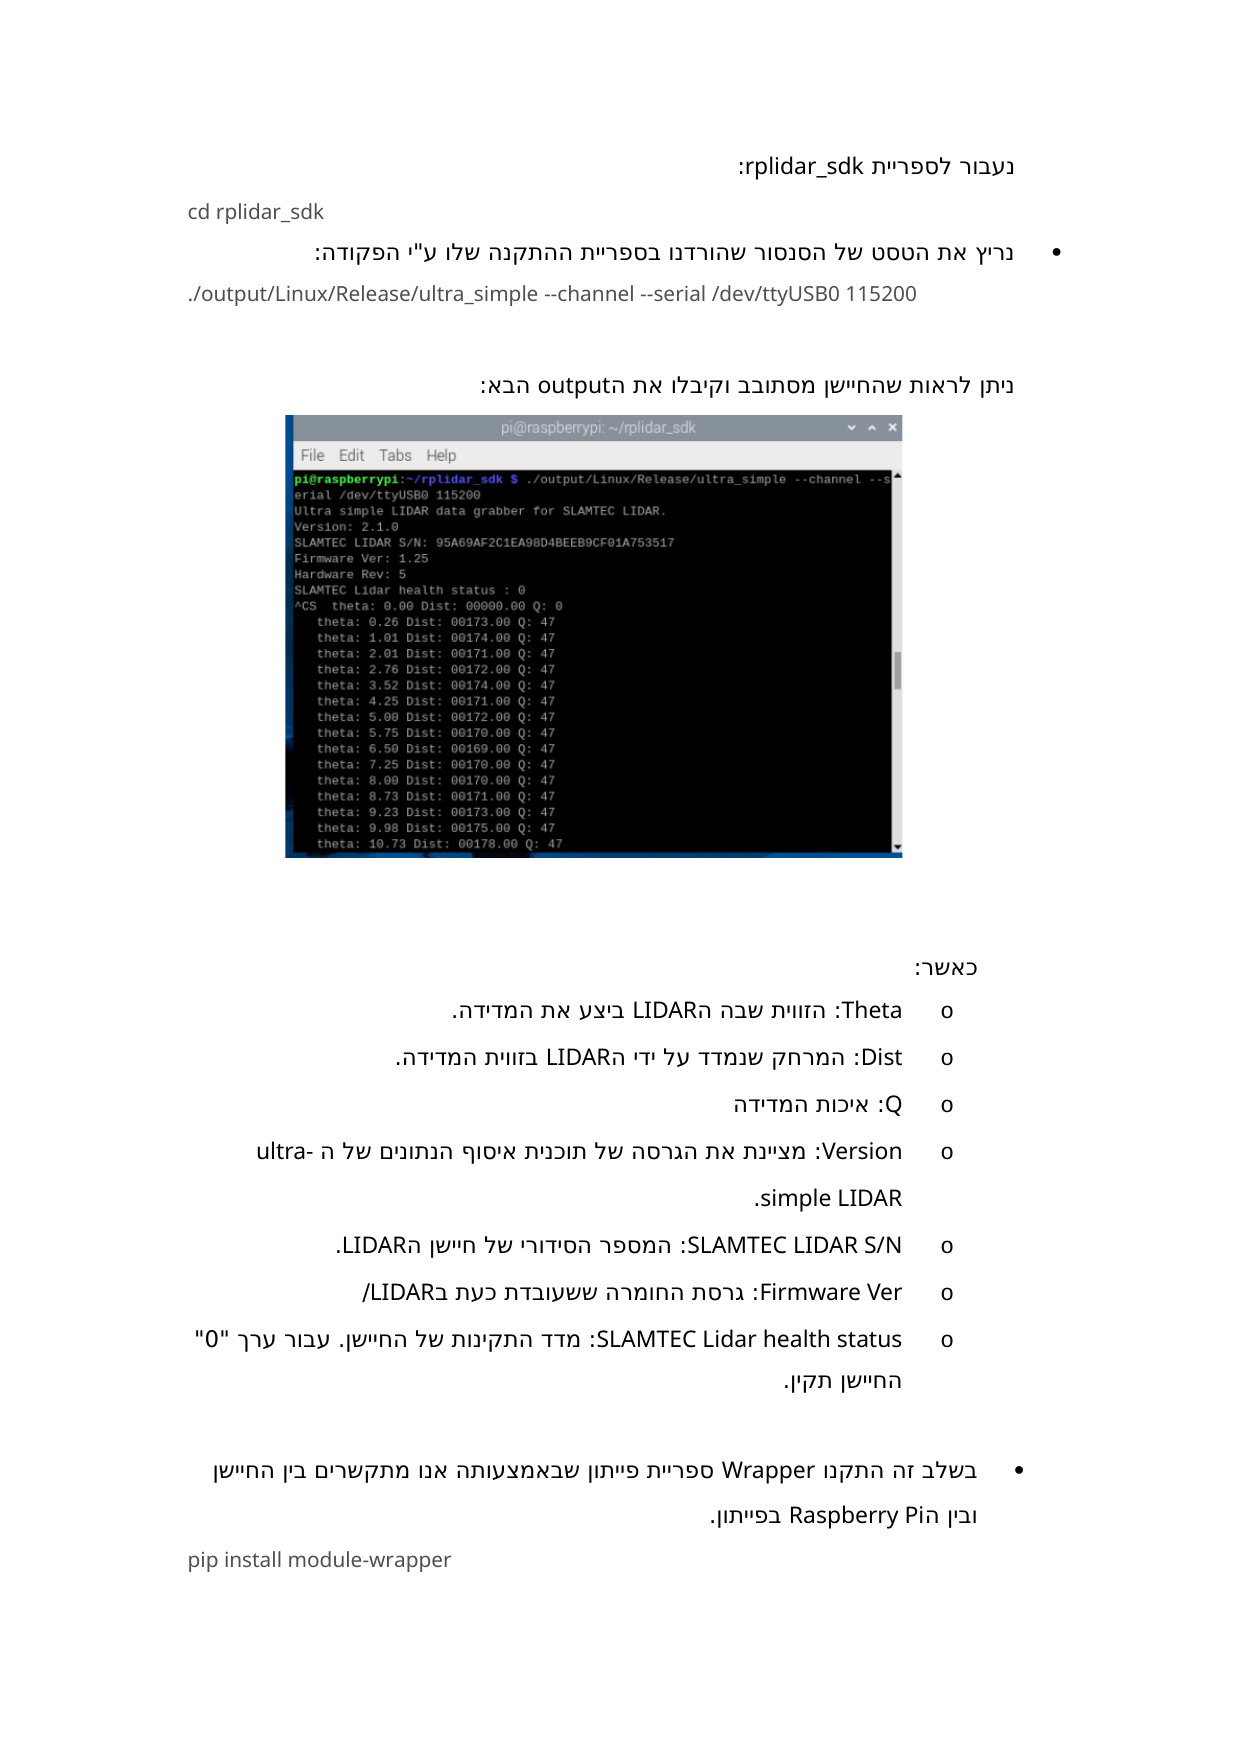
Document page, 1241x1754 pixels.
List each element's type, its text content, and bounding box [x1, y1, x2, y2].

list pip install module-wrapper [187, 1546, 1053, 1574]
list כאשר: [187, 954, 978, 981]
list ./output/Linux/Release/ultra_simple --channel --serial /dev/ttyUSB0 115200 [187, 279, 1053, 308]
list Firmware Ver: גרסת החומרה ששעובדת כעת בLIDAR/ [187, 1276, 940, 1307]
picture [285, 415, 903, 858]
list ניתן לראות שהחיישן מסתובב וקיבלו את הoutput הבא: [187, 369, 1053, 400]
list Version: מציינת את הגרסה של תוכנית איסוף הנתונים של ה ultra-simple LIDAR. [187, 1135, 940, 1213]
list נריץ את הטסט של הסנסור שהורדנו בספריית ההתקנה שלו ע"י הפקודה: [187, 239, 1053, 266]
list Theta: הזווית שבה הLIDAR ביצע את המדידה. [187, 994, 940, 1025]
list Q: איכות המדידה [187, 1088, 940, 1119]
list Dist: המרחק שנמדד על ידי הLIDAR בזווית המדידה. [187, 1041, 940, 1072]
list SLAMTEC LIDAR S/N: המספר הסידורי של חיישן הLIDAR. [187, 1229, 940, 1260]
list בשלב זה התקנו Wrapper ספריית פייתון שבאמצעותה אנו מתקשרים בין החיישן ובין הRaspberry Pi בפייתון. [187, 1454, 1015, 1530]
list cd rplidar_sdk [187, 197, 1053, 225]
list SLAMTEC Lidar health status: מדד התקינות של החיישן. עבור ערך "0" החיישן תקין. [187, 1323, 940, 1394]
list נעבור לספריית rplidar_sdk: [187, 150, 1053, 181]
